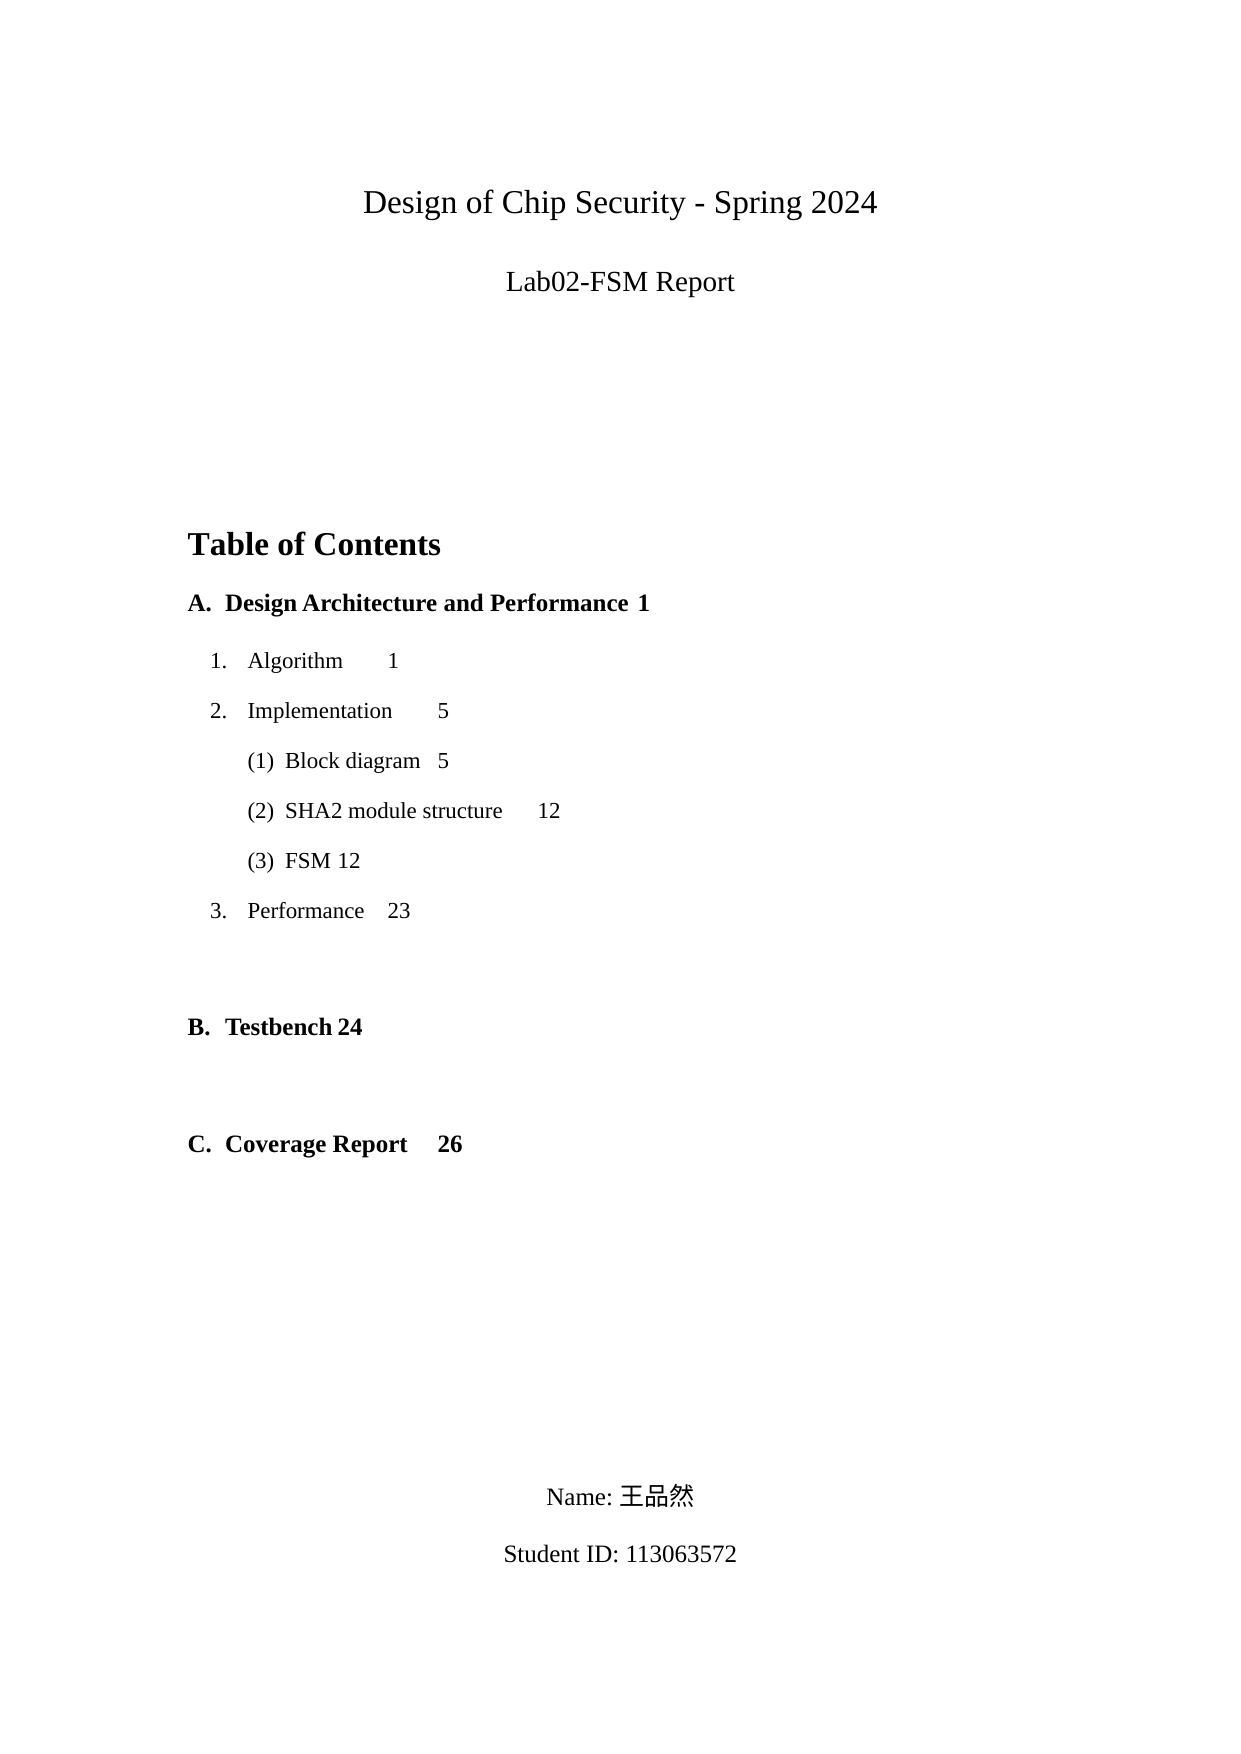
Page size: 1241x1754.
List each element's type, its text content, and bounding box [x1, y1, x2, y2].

text Design of Chip Security - Spring 2024 [187, 164, 1053, 239]
text Name: 王品然 [187, 1475, 1053, 1513]
text Student ID: 113063572 [187, 1535, 1053, 1572]
text Lab02-FSM Report [187, 262, 1053, 299]
